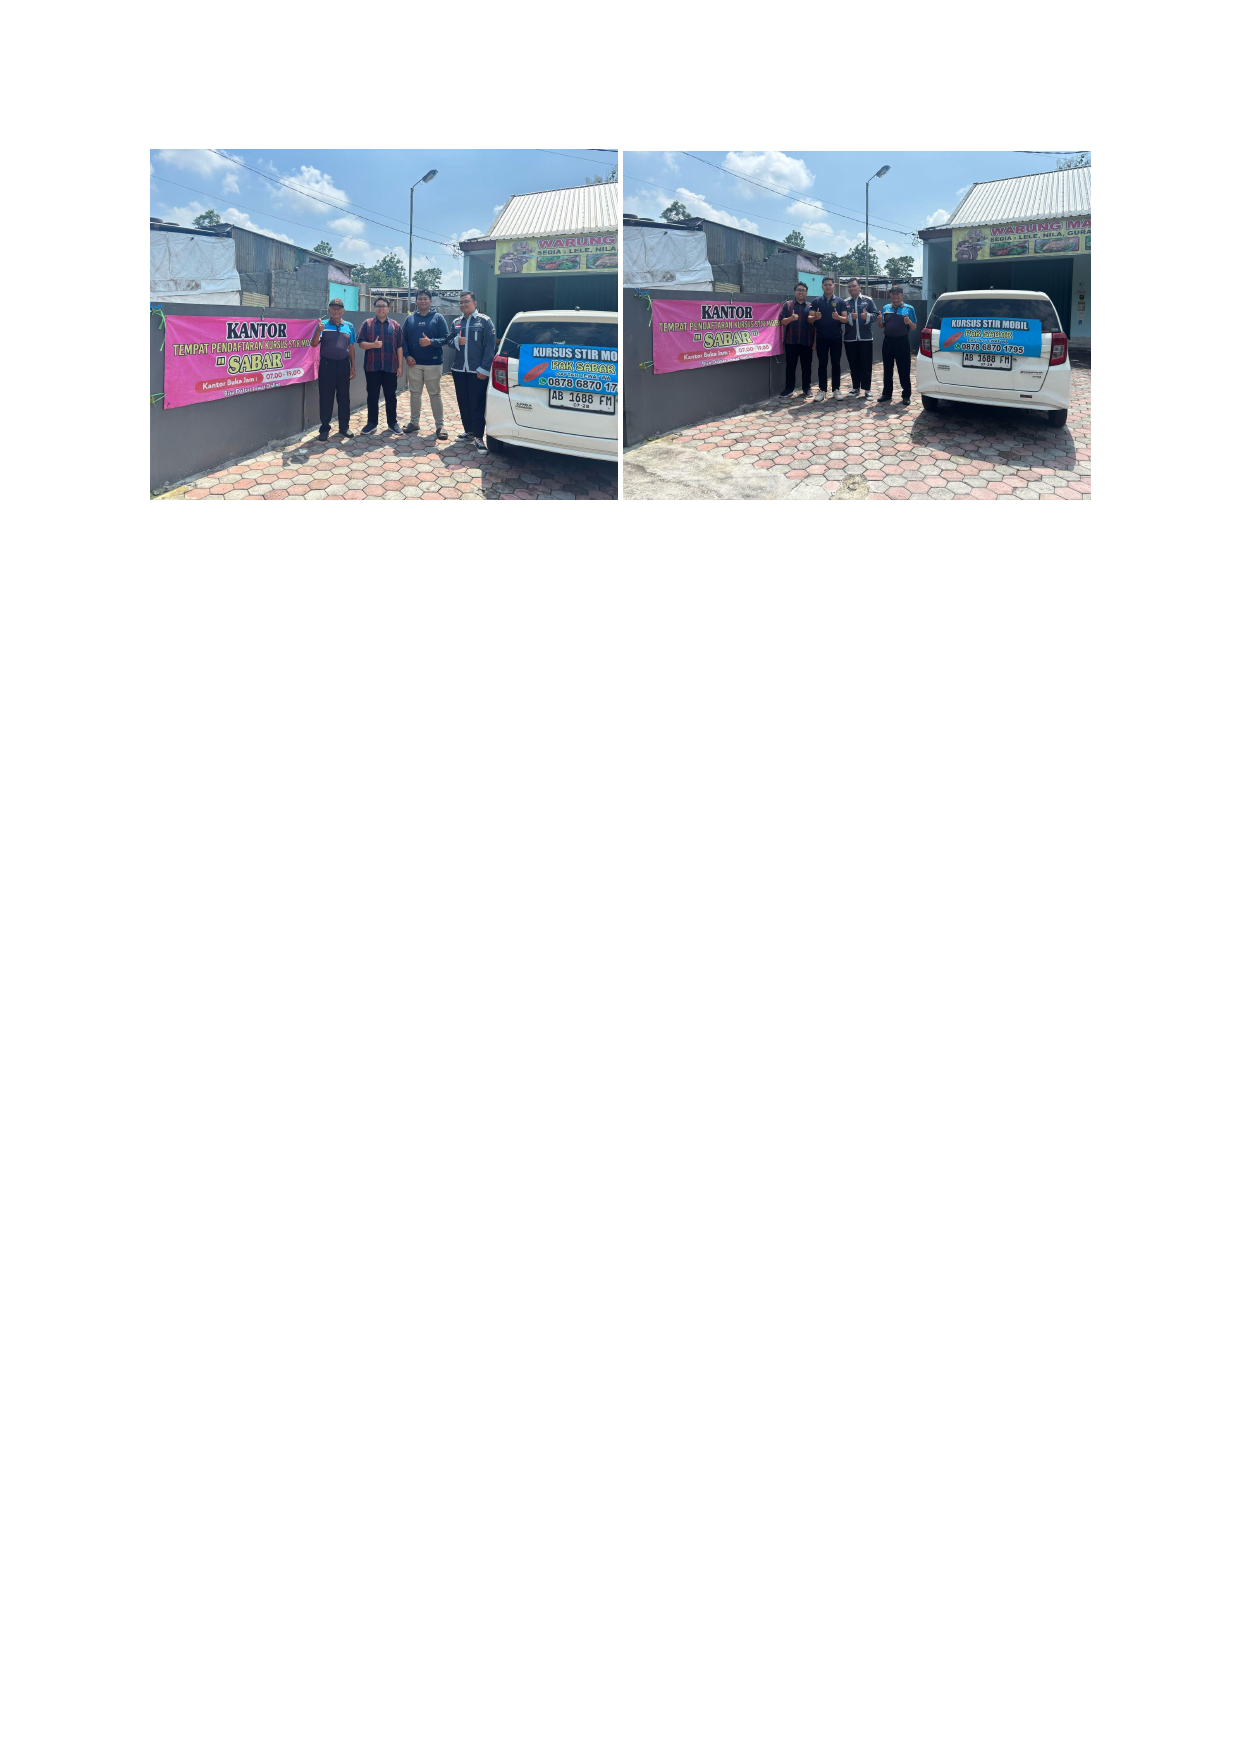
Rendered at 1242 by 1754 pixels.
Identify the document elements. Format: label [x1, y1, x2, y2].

picture [623, 151, 1091, 500]
picture [150, 149, 618, 500]
